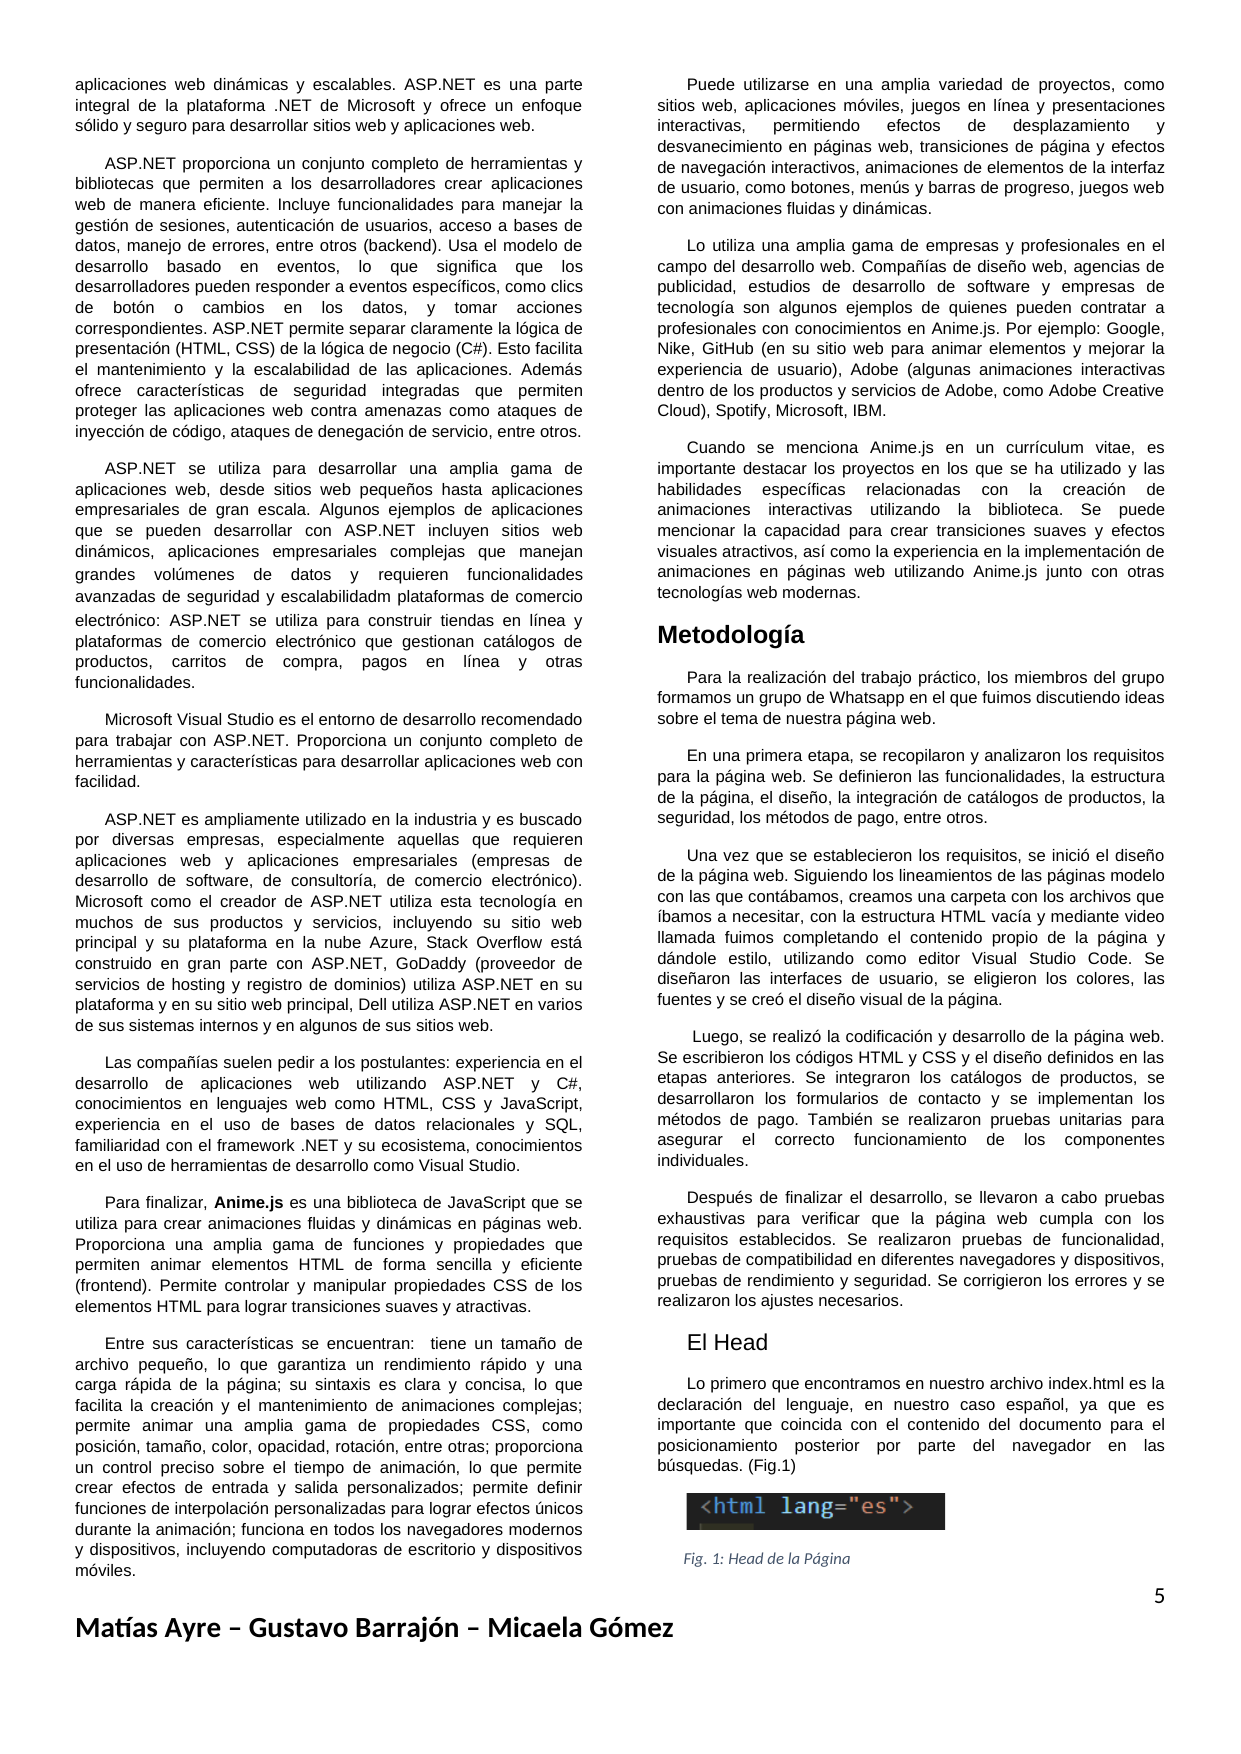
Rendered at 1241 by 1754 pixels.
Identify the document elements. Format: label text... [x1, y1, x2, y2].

text Lo utiliza una amplia gama de empresas y profesionales en el campo del desarrollo web. Compañías de diseño web, agencias de publicidad, estudios de desarrollo de software y empresas de tecnología son algunos ejemplos de quienes pueden contratar a profesionales con conocimientos en Anime.js. Por ejemplo: Google, Nike, GitHub (en su sitio web para animar elementos y mejorar la experiencia de usuario), Adobe (algunas animaciones interactivas dentro de los productos y servicios de Adobe, como Adobe Creative Cloud), Spotify, Microsoft, IBM. [657, 236, 1165, 420]
text Lo primero que encontramos en nuestro archivo index.html es la declaración del lenguaje, en nuestro caso español, ya que es importante que coincida con el contenido del documento para el posicionamiento posterior por parte del navegador en las búsquedas. (Fig.1) [657, 1374, 1165, 1475]
text Metodología [657, 620, 1165, 649]
text Para finalizar, Anime.js es una biblioteca de JavaScript que se utiliza para crear animaciones fluidas y dinámicas en páginas web. Proporciona una amplia gama de funciones y propiedades que permiten animar elementos HTML de forma sencilla y eficiente (frontend). Permite controlar y manipular propiedades CSS de los elementos HTML para lograr transiciones suaves y atractivas. [75, 1193, 583, 1316]
text Para la realización del trabajo práctico, los miembros del grupo formamos un grupo de Whatsapp en el que fuimos discutiendo ideas sobre el tema de nuestra página web. [657, 668, 1165, 728]
text Una vez que se establecieron los requisitos, se inició el diseño de la página web. Siguiendo los lineamientos de las páginas modelo con las que contábamos, creamos una carpeta con los archivos que íbamos a necesitar, con la estructura HTML vacía y mediante video llamada fuimos completando el contenido propio de la página y dándole estilo, utilizando como editor Visual Studio Code. Se diseñaron las interfaces de usuario, se eligieron los colores, las fuentes y se creó el diseño visual de la página. [657, 845, 1165, 1009]
text ASP.NET se utiliza para desarrollar una amplia gama de aplicaciones web, desde sitios web pequeños hasta aplicaciones empresariales de gran escala. Algunos ejemplos de aplicaciones que se pueden desarrollar con ASP.NET incluyen sitios web dinámicos, aplicaciones empresariales complejas que manejan grandes volúmenes de datos y requieren funcionalidades avanzadas de seguridad y escalabilidadm plataformas de comercio electrónico: ASP.NET se utiliza para construir tiendas en línea y plataformas de comercio electrónico que gestionan catálogos de productos, carritos de compra, pagos en línea y otras funcionalidades. [75, 459, 583, 692]
text Después de finalizar el desarrollo, se llevaron a cabo pruebas exhaustivas para verificar que la página web cumpla con los requisitos establecidos. Se realizaron pruebas de funcionalidad, pruebas de compatibilidad en diferentes navegadores y dispositivos, pruebas de rendimiento y seguridad. Se corrigieron los errores y se realizaron los ajustes necesarios. [657, 1188, 1165, 1310]
text Las compañías suelen pedir a los postulantes: experiencia en el desarrollo de aplicaciones web utilizando ASP.NET y C#, conocimientos en lenguajes web como HTML, CSS y JavaScript, experiencia en el uso de bases de datos relacionales y SQL, familiaridad con el framework .NET y su ecosistema, conocimientos en el uso de herramientas de desarrollo como Visual Studio. [75, 1053, 583, 1175]
text Fig. 1: Head de la Página [657, 1548, 1165, 1569]
text Cuando se menciona Anime.js en un currículum vitae, es importante destacar los proyectos en los que se ha utilizado y las habilidades específicas relacionadas con la creación de animaciones interactivas utilizando la biblioteca. Se puede mencionar la capacidad para crear transiciones suaves y efectos visuales atractivos, así como la experiencia en la implementación de animaciones en páginas web utilizando Anime.js junto con otras tecnologías web modernas. [657, 438, 1165, 602]
picture [686, 1493, 946, 1530]
text En una primera etapa, se recopilaron y analizaron los requisitos para la página web. Se definieron las funcionalidades, la estructura de la página, el diseño, la integración de catálogos de productos, la seguridad, los métodos de pago, entre otros. [657, 746, 1165, 827]
text ASP.NET proporciona un conjunto completo de herramientas y bibliotecas que permiten a los desarrolladores crear aplicaciones web de manera eficiente. Incluye funcionalidades para manejar la gestión de sesiones, autenticación de usuarios, acceso a bases de datos, manejo de errores, entre otros (backend). Usa el modelo de desarrollo basado en eventos, lo que significa que los desarrolladores pueden responder a eventos específicos, como clics de botón o cambios en los datos, y tomar acciones correspondientes. ASP.NET permite separar claramente la lógica de presentación (HTML, CSS) de la lógica de negocio (C#). Esto facilita el mantenimiento y la escalabilidad de las aplicaciones. Además ofrece características de seguridad integradas que permiten proteger las aplicaciones web contra amenazas como ataques de inyección de código, ataques de denegación de servicio, entre otros. [75, 153, 583, 441]
text ASP.NET es ampliamente utilizado en la industria y es buscado por diversas empresas, especialmente aquellas que requieren aplicaciones web y aplicaciones empresariales (empresas de desarrollo de software, de consultoría, de comercio electrónico). Microsoft como el creador de ASP.NET utiliza esta tecnología en muchos de sus productos y servicios, incluyendo su sitio web principal y su plataforma en la nube Azure, Stack Overflow está construido en gran parte con ASP.NET, GoDaddy (proveedor de servicios de hosting y registro de dominios) utiliza ASP.NET en su plataforma y en su sitio web principal, Dell utiliza ASP.NET en varios de sus sistemas internos y en algunos de sus sitios web. [75, 809, 583, 1035]
text Puede utilizarse en una amplia variedad de proyectos, como sitios web, aplicaciones móviles, juegos en línea y presentaciones interactivas, permitiendo efectos de desplazamiento y desvanecimiento en páginas web, transiciones de página y efectos de navegación interactivos, animaciones de elementos de la interfaz de usuario, como botones, menús y barras de progreso, juegos web con animaciones fluidas y dinámicas. [657, 75, 1165, 218]
text El Head [657, 1328, 1165, 1355]
text Luego, se realizó la codificación y desarrollo de la página web. Se escribieron los códigos HTML y CSS y el diseño definidos en las etapas anteriores. Se integraron los catálogos de productos, se desarrollaron los formularios de contacto y se implementan los métodos de pago. También se realizaron pruebas unitarias para asegurar el correcto funcionamiento de los componentes individuales. [657, 1027, 1165, 1170]
text Entre sus características se encuentran: tiene un tamaño de archivo pequeño, lo que garantiza un rendimiento rápido y una carga rápida de la página; su sintaxis es clara y concisa, lo que facilita la creación y el mantenimiento de animaciones complejas; permite animar una amplia gama de propiedades CSS, como posición, tamaño, color, opacidad, rotación, entre otras; proporciona un control preciso sobre el tiempo de animación, lo que permite crear efectos de entrada y salida personalizados; permite definir funciones de interpolación personalizadas para lograr efectos únicos durante la animación; funciona en todos los navegadores modernos y dispositivos, incluyendo computadoras de escritorio y dispositivos móviles. [75, 1334, 583, 1580]
text Microsoft Visual Studio es el entorno de desarrollo recomendado para trabajar con ASP.NET. Proporciona un conjunto completo de herramientas y características para desarrollar aplicaciones web con facilidad. [75, 710, 583, 791]
